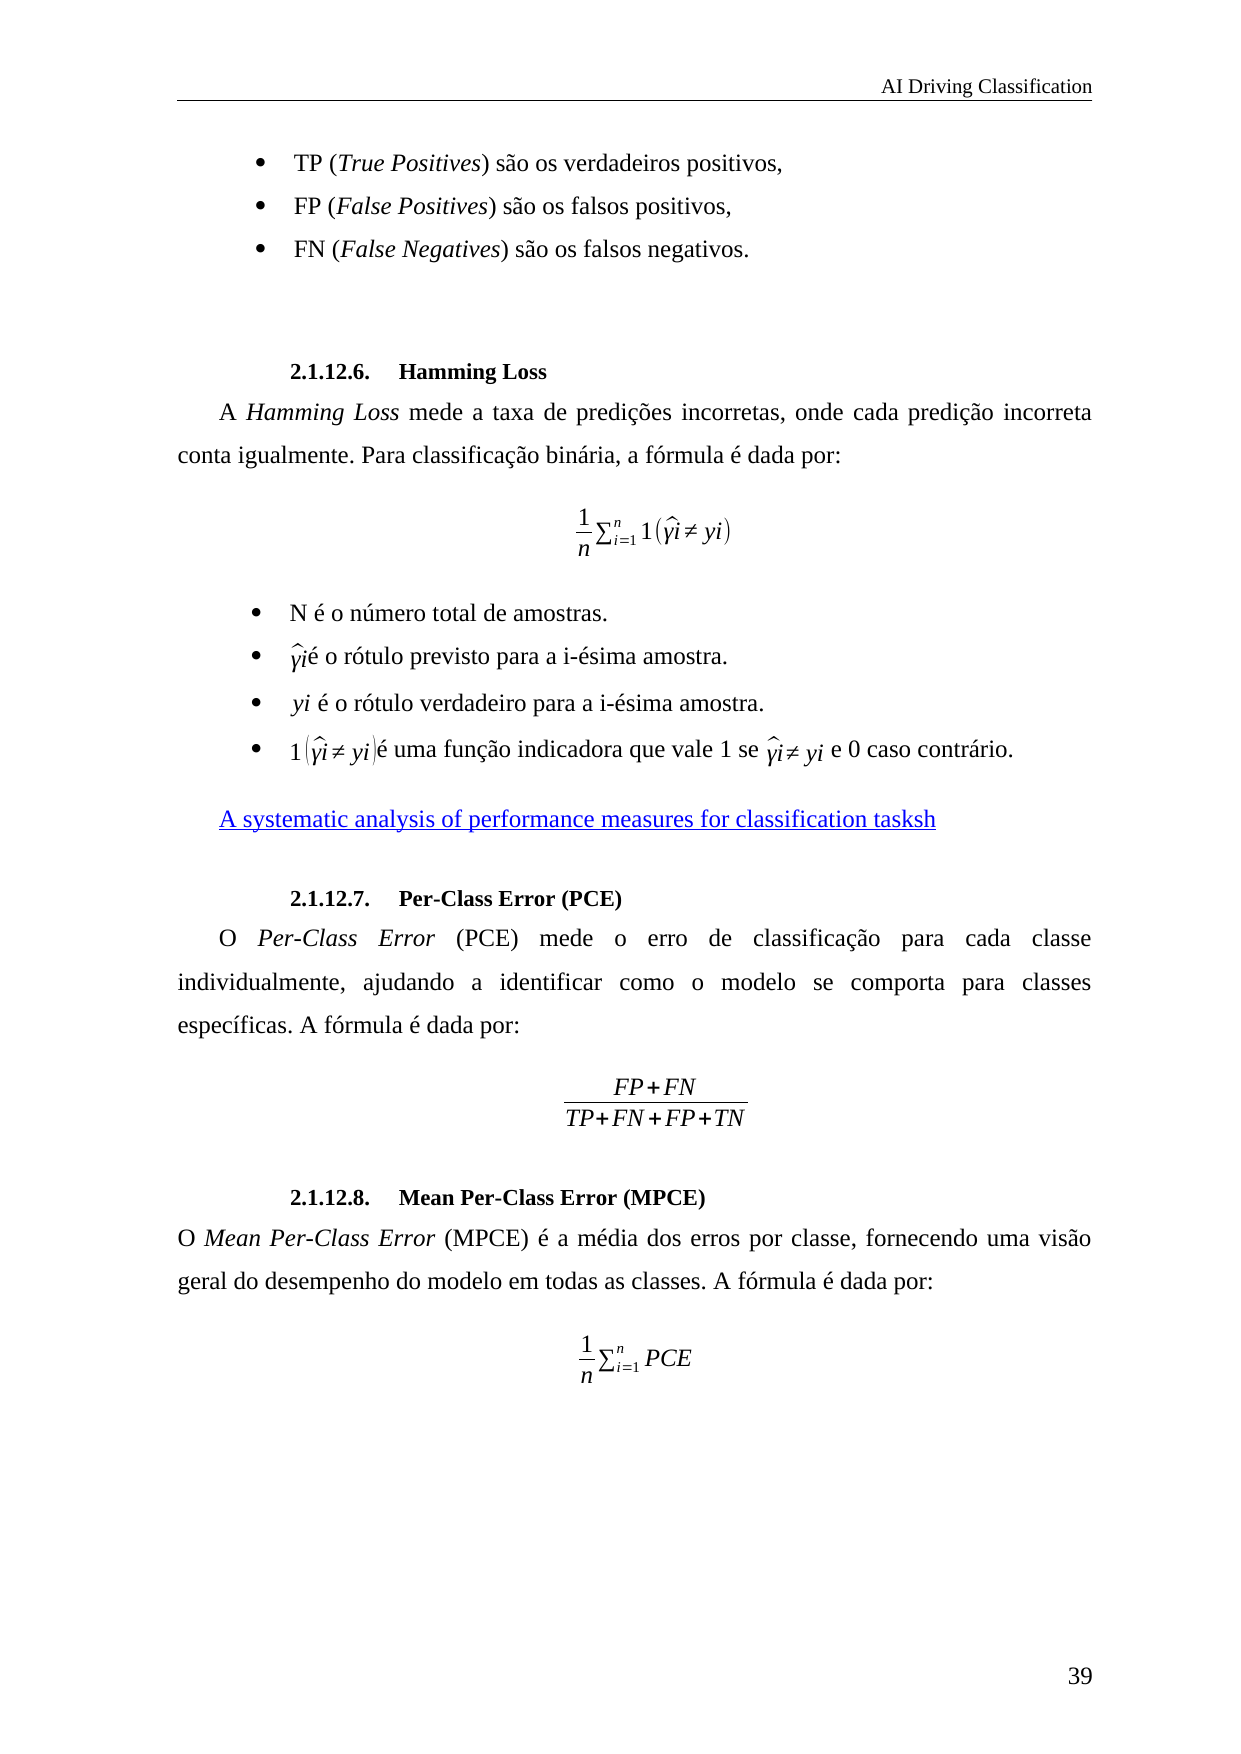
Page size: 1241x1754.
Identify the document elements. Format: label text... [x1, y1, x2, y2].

text O Mean Per-Class Error (MPCE) é a média dos erros por classe, fornecendo uma visão geral do desempenho do modelo em todas as classes. A fórmula é dada por: [177, 1223, 1092, 1295]
text A Hamming Loss mede a taxa de predições incorretas, onde cada predição incorreta conta igualmente. Para classificação binária, a fórmula é dada por: [177, 397, 1092, 468]
subtitle Hamming Loss [290, 358, 1092, 384]
text O Per-Class Error (PCE) mede o erro de classificação para cada classe individualmente, ajudando a identificar como o modelo se comporta para classes específicas. A fórmula é dada por: [177, 923, 1092, 1038]
list TP (True Positives) são os verdadeiros positivos, [256, 148, 1092, 176]
subtitle Per-Class Error (PCE) [290, 884, 1092, 911]
list N é o número total de amostras. [252, 598, 1092, 627]
list é o rótulo previsto para a i-ésima amostra. [252, 641, 1092, 674]
subtitle Mean Per-Class Error (MPCE) [290, 1184, 1092, 1211]
list é o rótulo verdadeiro para a i-ésima amostra. [252, 688, 1092, 719]
text A systematic analysis of performance measures for classification tasksh [177, 804, 1092, 833]
list é uma função indicadora que vale 1 se e 0 caso contrário. [252, 734, 1092, 769]
list FN (False Negatives) são os falsos negativos. [256, 234, 1092, 263]
list FP (False Positives) são os falsos positivos, [256, 191, 1092, 219]
